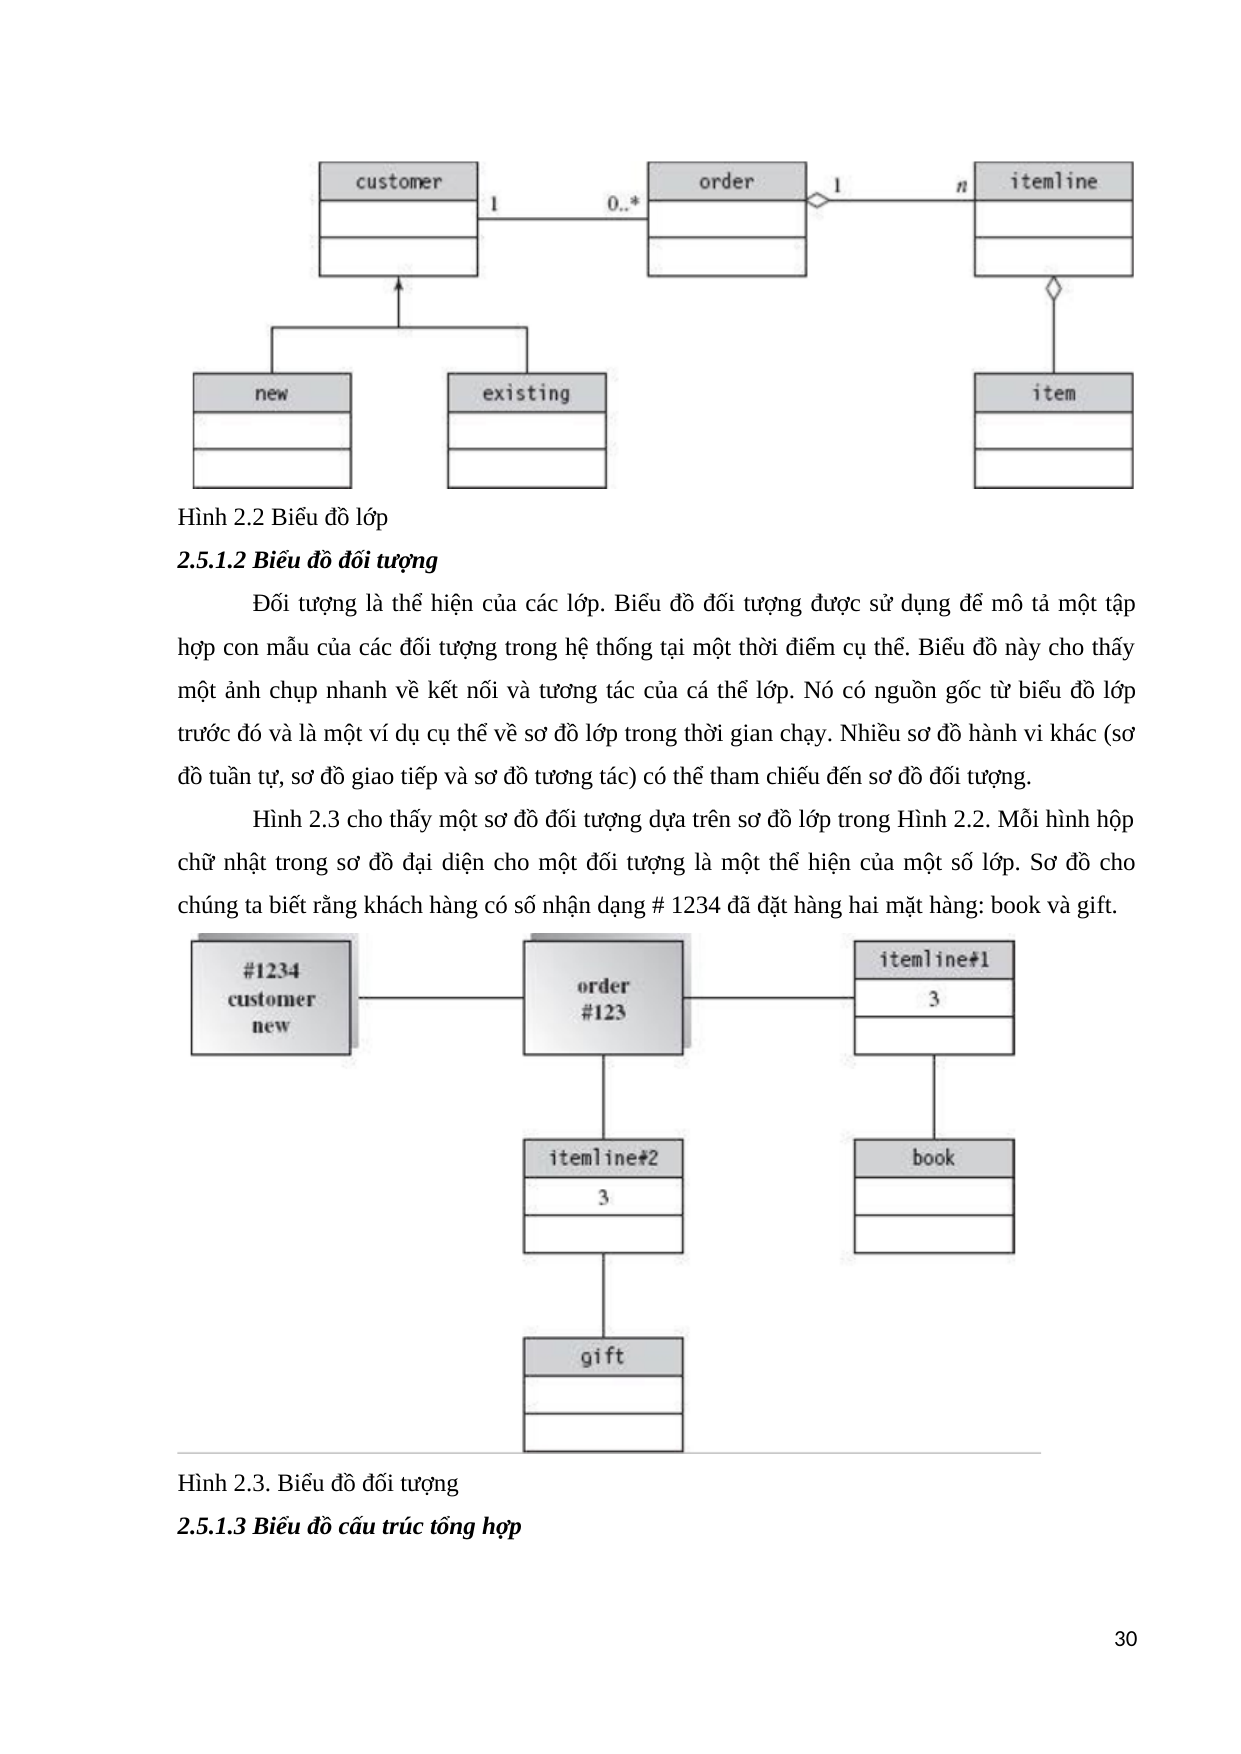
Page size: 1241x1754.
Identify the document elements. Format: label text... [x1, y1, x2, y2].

text Hình 2.2 Biểu đồ lớp [177, 502, 1137, 531]
picture [177, 147, 1153, 489]
text Hình 2.3 cho thấy một sơ đồ đối tượng dựa trên sơ đồ lớp trong Hình 2.2. Mỗi hình hộp chữ nhật trong sơ đồ đại diện cho một đối tượng là một thể hiện của một số lớp. Sơ đồ cho chúng ta biết rằng khách hàng có số nhận dạng # 1234 đã đặt hàng hai mặt hàng: book và gift. [177, 804, 1137, 919]
text Hình 2.3. Biểu đồ đối tượng [177, 1468, 1137, 1497]
picture [177, 933, 1042, 1454]
text 2.5.1.2 Biểu đồ đối tượng [177, 545, 1137, 574]
text 2.5.1.3 Biểu đồ cấu trúc tổng hợp [177, 1511, 1137, 1540]
text Đối tượng là thể hiện của các lớp. Biểu đồ đối tượng được sử dụng để mô tả một tập hợp con mẫu của các đối tượng trong hệ thống tại một thời điểm cụ thể. Biểu đồ này cho thấy một ảnh chụp nhanh về kết nối và tương tác của cá thể lớp. Nó có nguồn gốc từ biểu đồ lớp trước đó và là một ví dụ cụ thể về sơ đồ lớp trong thời gian chạy. Nhiều sơ đồ hành vi khác (sơ đồ tuần tự, sơ đồ giao tiếp và sơ đồ tương tác) có thể tham chiếu đến sơ đồ đối tượng. [177, 588, 1137, 790]
